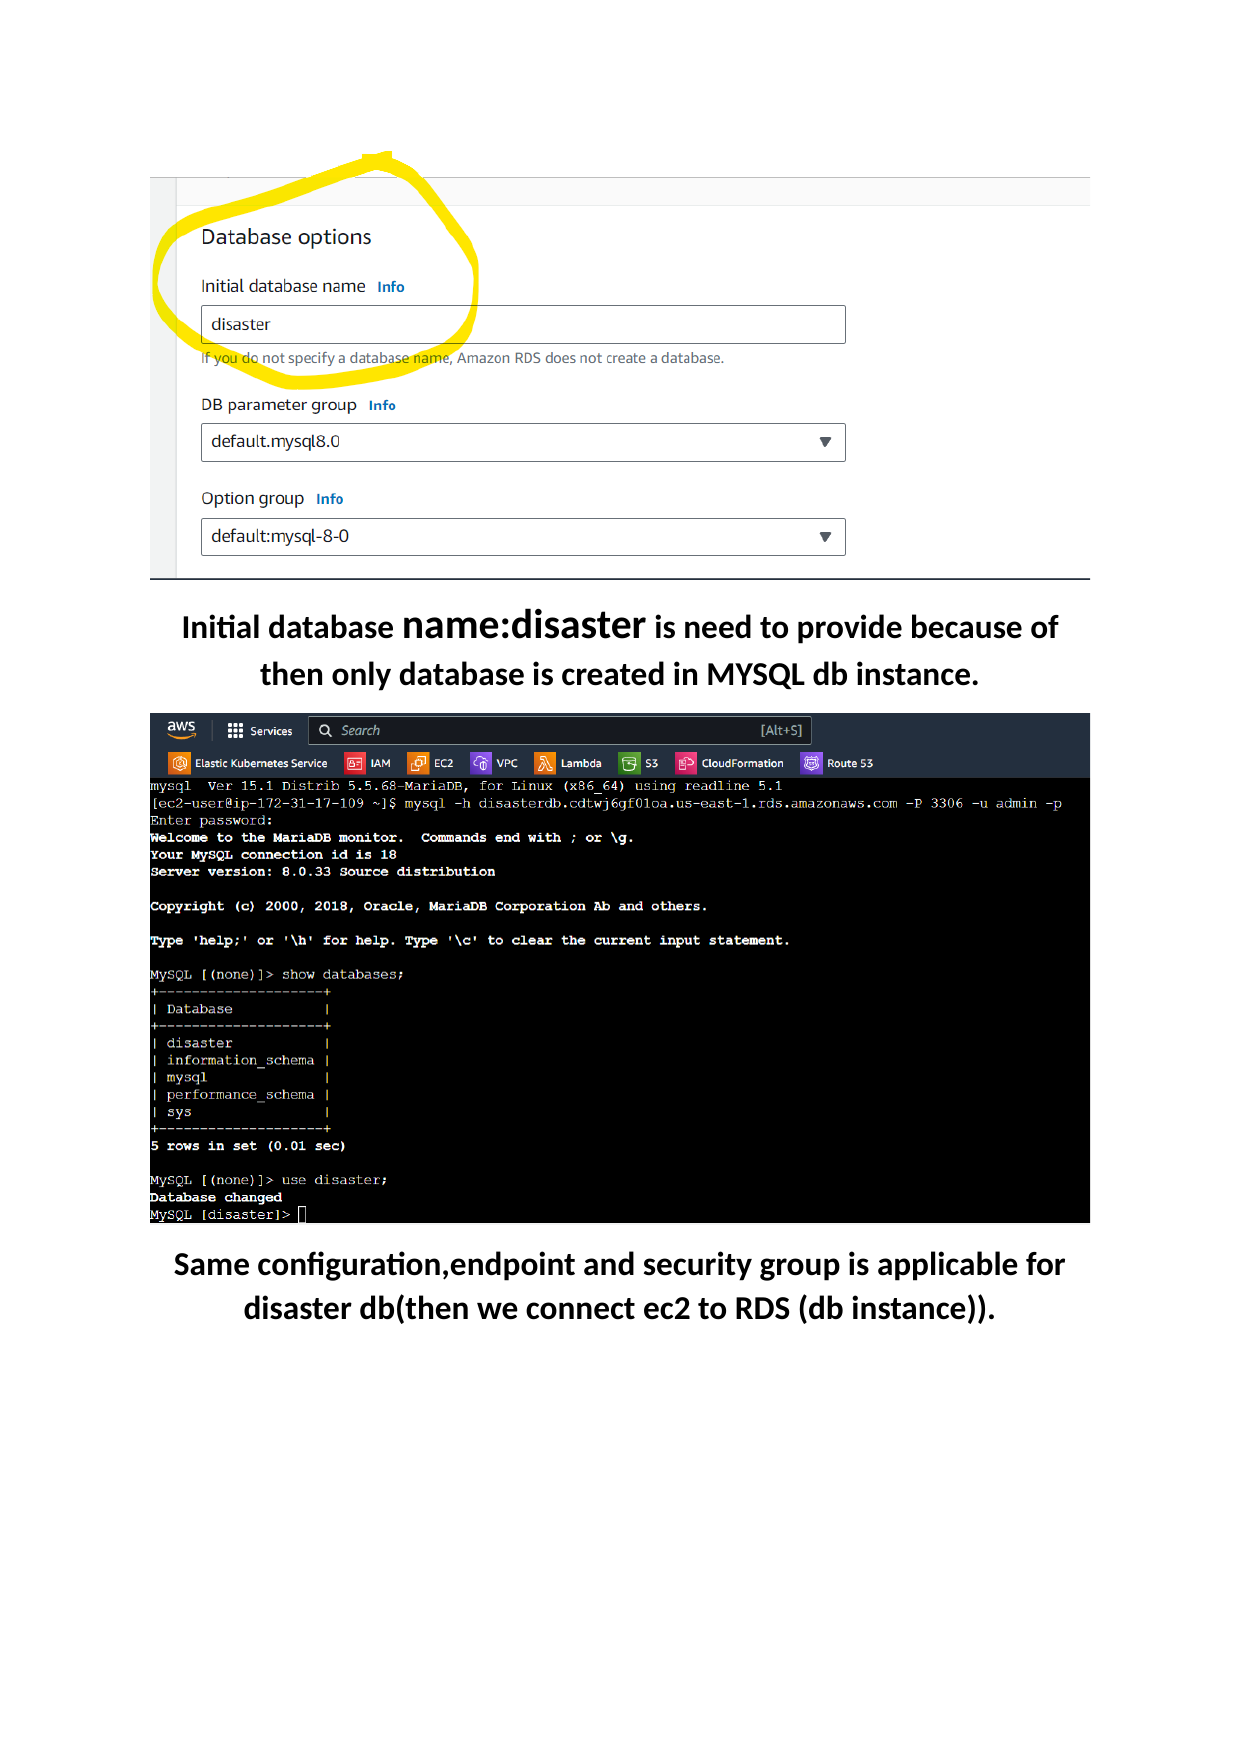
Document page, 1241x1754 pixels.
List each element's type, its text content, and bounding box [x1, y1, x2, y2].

picture [150, 713, 1091, 1225]
text Same configuration,endpoint and security group is applicable for disaster db(then we connect ec2 to RDS (db instance)). [150, 1243, 1090, 1328]
picture [150, 150, 1091, 580]
text Initial database name:disaster is need to provide because of then only database is created in MYSQL db instance. [150, 598, 1090, 693]
